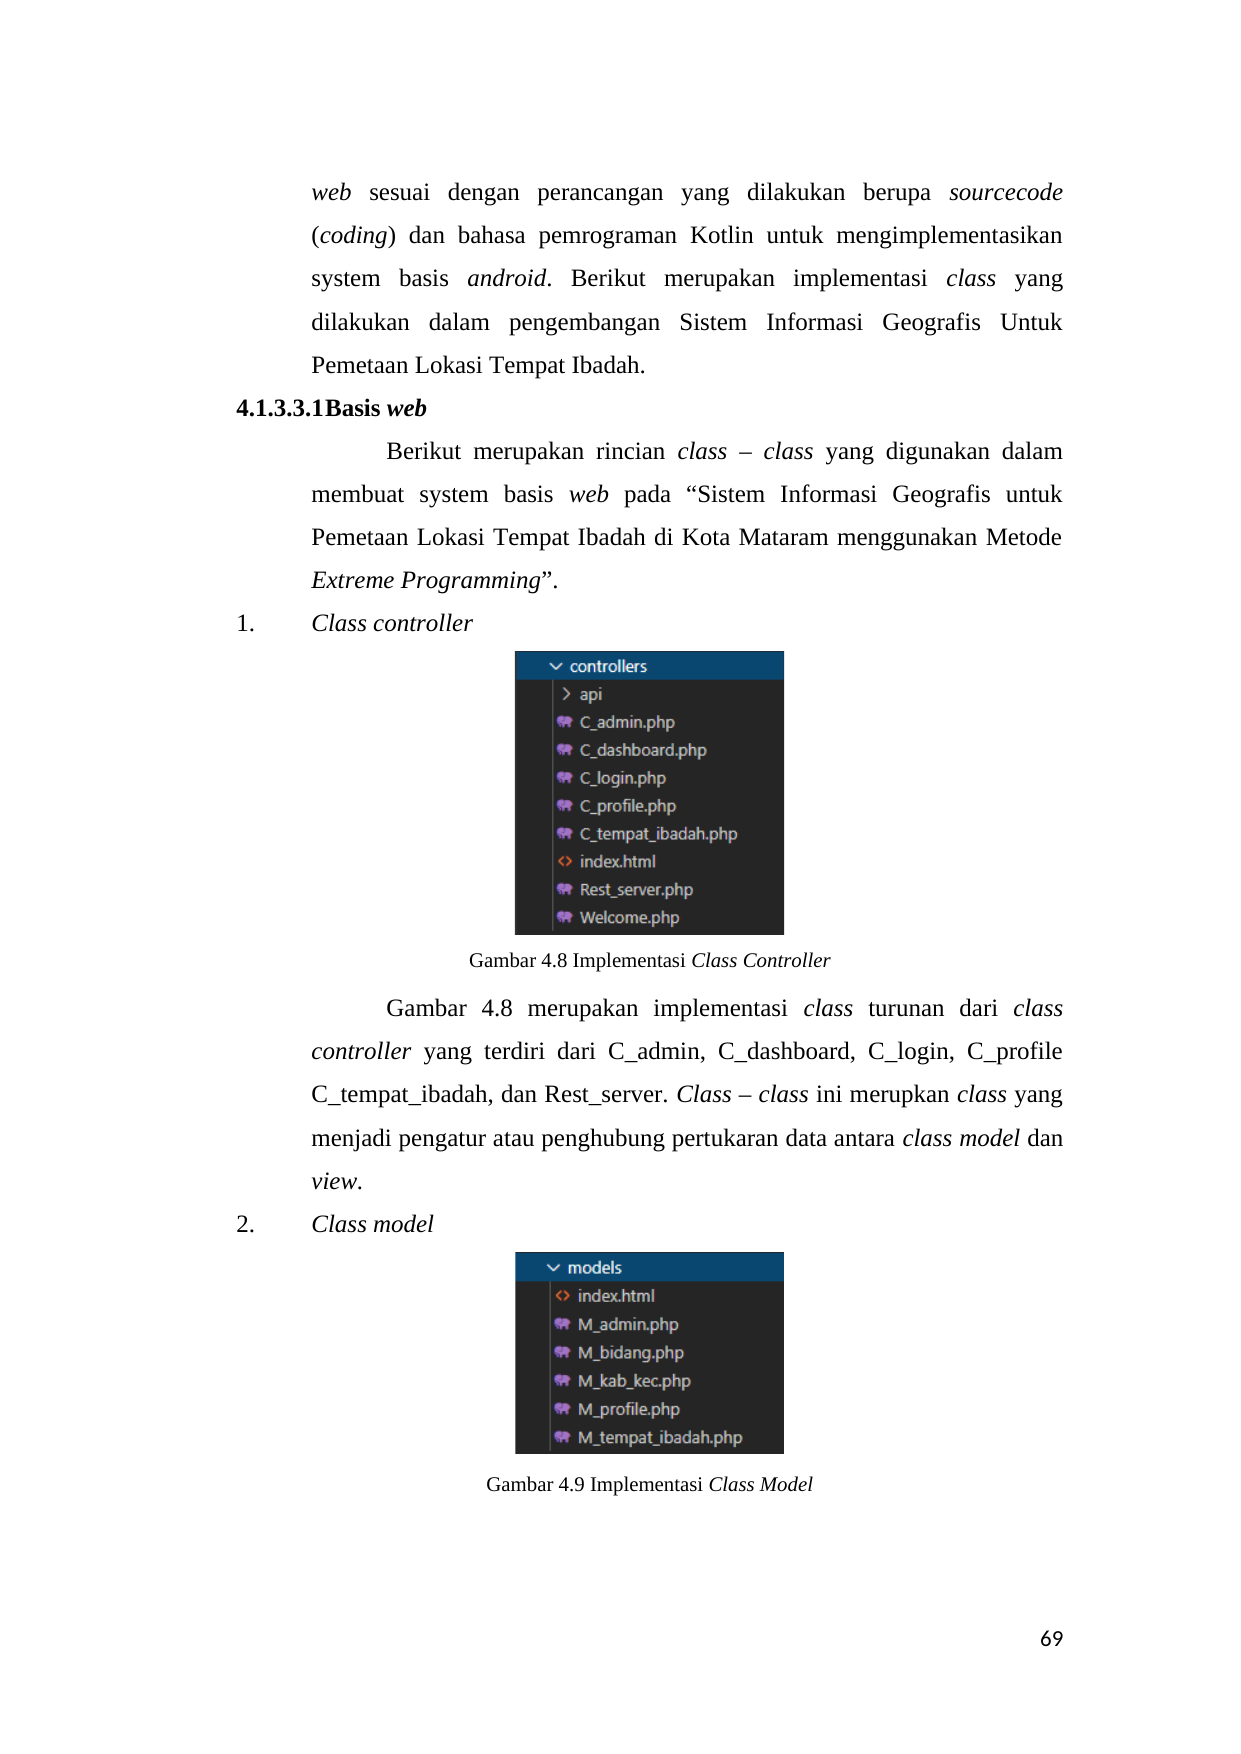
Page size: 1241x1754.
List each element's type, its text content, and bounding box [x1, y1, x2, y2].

text Berikut merupakan rincian class – class yang digunakan dalam membuat system basis web pada “Sistem Informasi Geografis untuk Pemetaan Lokasi Tempat Ibadah di Kota Mataram menggunakan Metode Extreme Programming”. [311, 436, 1063, 594]
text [311, 177, 1063, 378]
picture [515, 1252, 784, 1454]
text Gambar 4.8 merupakan implementasi class turunan dari class controller yang terdiri dari C_admin, C_dashboard, C_login, C_profile C_tempat_ibadah, dan Rest_server. Class – class ini merupkan class yang menjadi pengatur atau penghubung pertukaran data antara class model dan view. [311, 993, 1063, 1194]
list Class controller [236, 608, 1063, 637]
list Class model [236, 1209, 1063, 1238]
picture [514, 651, 785, 935]
text Gambar 4.8 Implementasi Class Controller [236, 948, 1063, 972]
text Gambar 4.9 Implementasi Class Model [236, 1472, 1063, 1496]
list Basis web [236, 393, 1063, 422]
